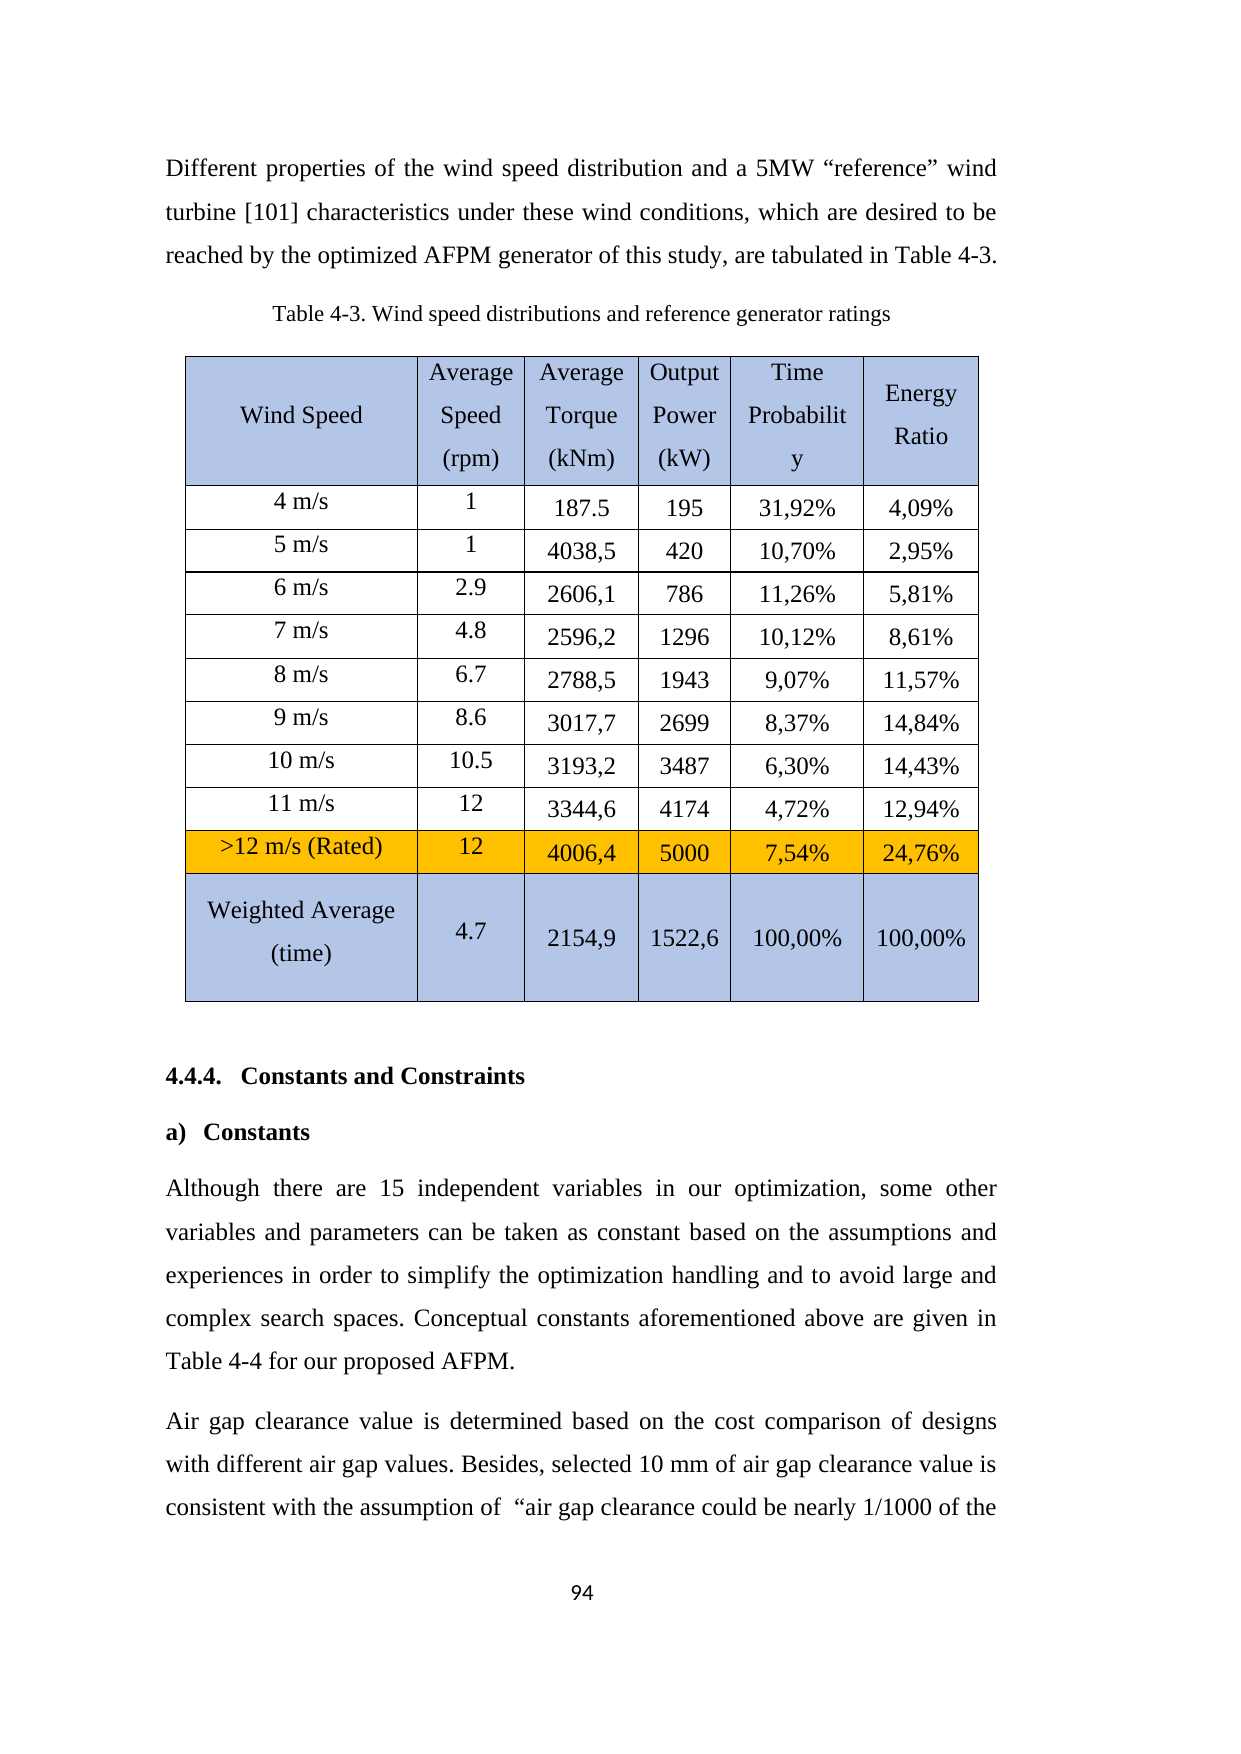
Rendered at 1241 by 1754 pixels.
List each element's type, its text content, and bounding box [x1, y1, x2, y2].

table_cell 1522,6 [639, 874, 730, 1001]
table_cell 786 [639, 573, 730, 614]
table_cell 12 [418, 788, 524, 830]
table_cell 14,43% [864, 745, 978, 787]
table_header Energy Ratio [864, 357, 978, 485]
table_cell 4.8 [418, 615, 524, 658]
text Although there are 15 independent variables in our optimization, some other variables and parameters can be taken as constant based on the assumptions and experiences in order to simplify the optimization handling and to avoid large and complex search spaces. Conceptual constants aforementioned above are given in Table 4-4 for our proposed AFPM. [165, 1173, 998, 1375]
table_cell Weighted Average (time) [186, 874, 417, 1001]
table_cell 2788,5 [525, 659, 638, 701]
table_cell 8,37% [731, 702, 863, 744]
table_cell 420 [639, 530, 730, 571]
table_cell 2606,1 [525, 573, 638, 614]
table_cell 4006,4 [525, 831, 638, 873]
table_cell 2.9 [418, 573, 524, 614]
table_cell 11 m/s [186, 788, 417, 830]
table_cell 2699 [639, 702, 730, 744]
table_cell 4 m/s [186, 486, 417, 528]
table_cell 6 m/s [186, 573, 417, 614]
table_cell 31,92% [731, 486, 863, 528]
table_cell 1943 [639, 659, 730, 701]
table_cell 3193,2 [525, 745, 638, 787]
table_cell 11,57% [864, 659, 978, 701]
text Table 4-3. Wind speed distributions and reference generator ratings [165, 299, 998, 326]
table_cell 195 [639, 486, 730, 528]
table_cell 100,00% [731, 874, 863, 1001]
table_cell 5 m/s [186, 530, 417, 571]
table_cell 11,26% [731, 573, 863, 614]
subtitle Constants [165, 1117, 998, 1146]
table_cell 14,84% [864, 702, 978, 744]
table_cell 4174 [639, 788, 730, 830]
table_cell 3017,7 [525, 702, 638, 744]
table_cell 24,76% [864, 831, 978, 873]
table_cell 100,00% [864, 874, 978, 1001]
table_cell 8.6 [418, 702, 524, 744]
table_cell 12,94% [864, 788, 978, 830]
table_cell 187.5 [525, 486, 638, 528]
text Different properties of the wind speed distribution and a 5MW “reference” wind turbine [101] characteristics under these wind conditions, which are desired to be reached by the optimized AFPM generator of this study, are tabulated in Table 4-3. [165, 153, 998, 268]
table_header Output Power (kW) [639, 357, 730, 485]
table_cell 4038,5 [525, 530, 638, 571]
table_cell 4,09% [864, 486, 978, 528]
table_cell >12 m/s (Rated) [186, 831, 417, 873]
table_cell 4,72% [731, 788, 863, 830]
table_cell 10,12% [731, 615, 863, 658]
table_cell 12 [418, 831, 524, 873]
table_cell 1 [418, 530, 524, 571]
table_cell 5,81% [864, 573, 978, 614]
subtitle Constants and Constraints [165, 1061, 998, 1090]
table_header Time Probability [731, 357, 863, 485]
table_cell 7 m/s [186, 615, 417, 658]
table_header Average Torque (kNm) [525, 357, 638, 485]
table_cell 2154,9 [525, 874, 638, 1001]
table_cell 10 m/s [186, 745, 417, 787]
table_cell 10,70% [731, 530, 863, 571]
table_header Wind Speed [186, 357, 417, 485]
table_cell 9,07% [731, 659, 863, 701]
table_cell 9 m/s [186, 702, 417, 744]
table_cell 1 [418, 486, 524, 528]
table_cell 2,95% [864, 530, 978, 571]
table_cell 2596,2 [525, 615, 638, 658]
table_cell 4.7 [418, 874, 524, 1001]
table_cell 1296 [639, 615, 730, 658]
table_cell 3344,6 [525, 788, 638, 830]
table_cell 10.5 [418, 745, 524, 787]
table_cell 5000 [639, 831, 730, 873]
table_cell 6.7 [418, 659, 524, 701]
table_cell 3487 [639, 745, 730, 787]
table_cell 7,54% [731, 831, 863, 873]
table_cell 6,30% [731, 745, 863, 787]
table_header Average Speed (rpm) [418, 357, 524, 485]
table_cell 8 m/s [186, 659, 417, 701]
table_cell 8,61% [864, 615, 978, 658]
